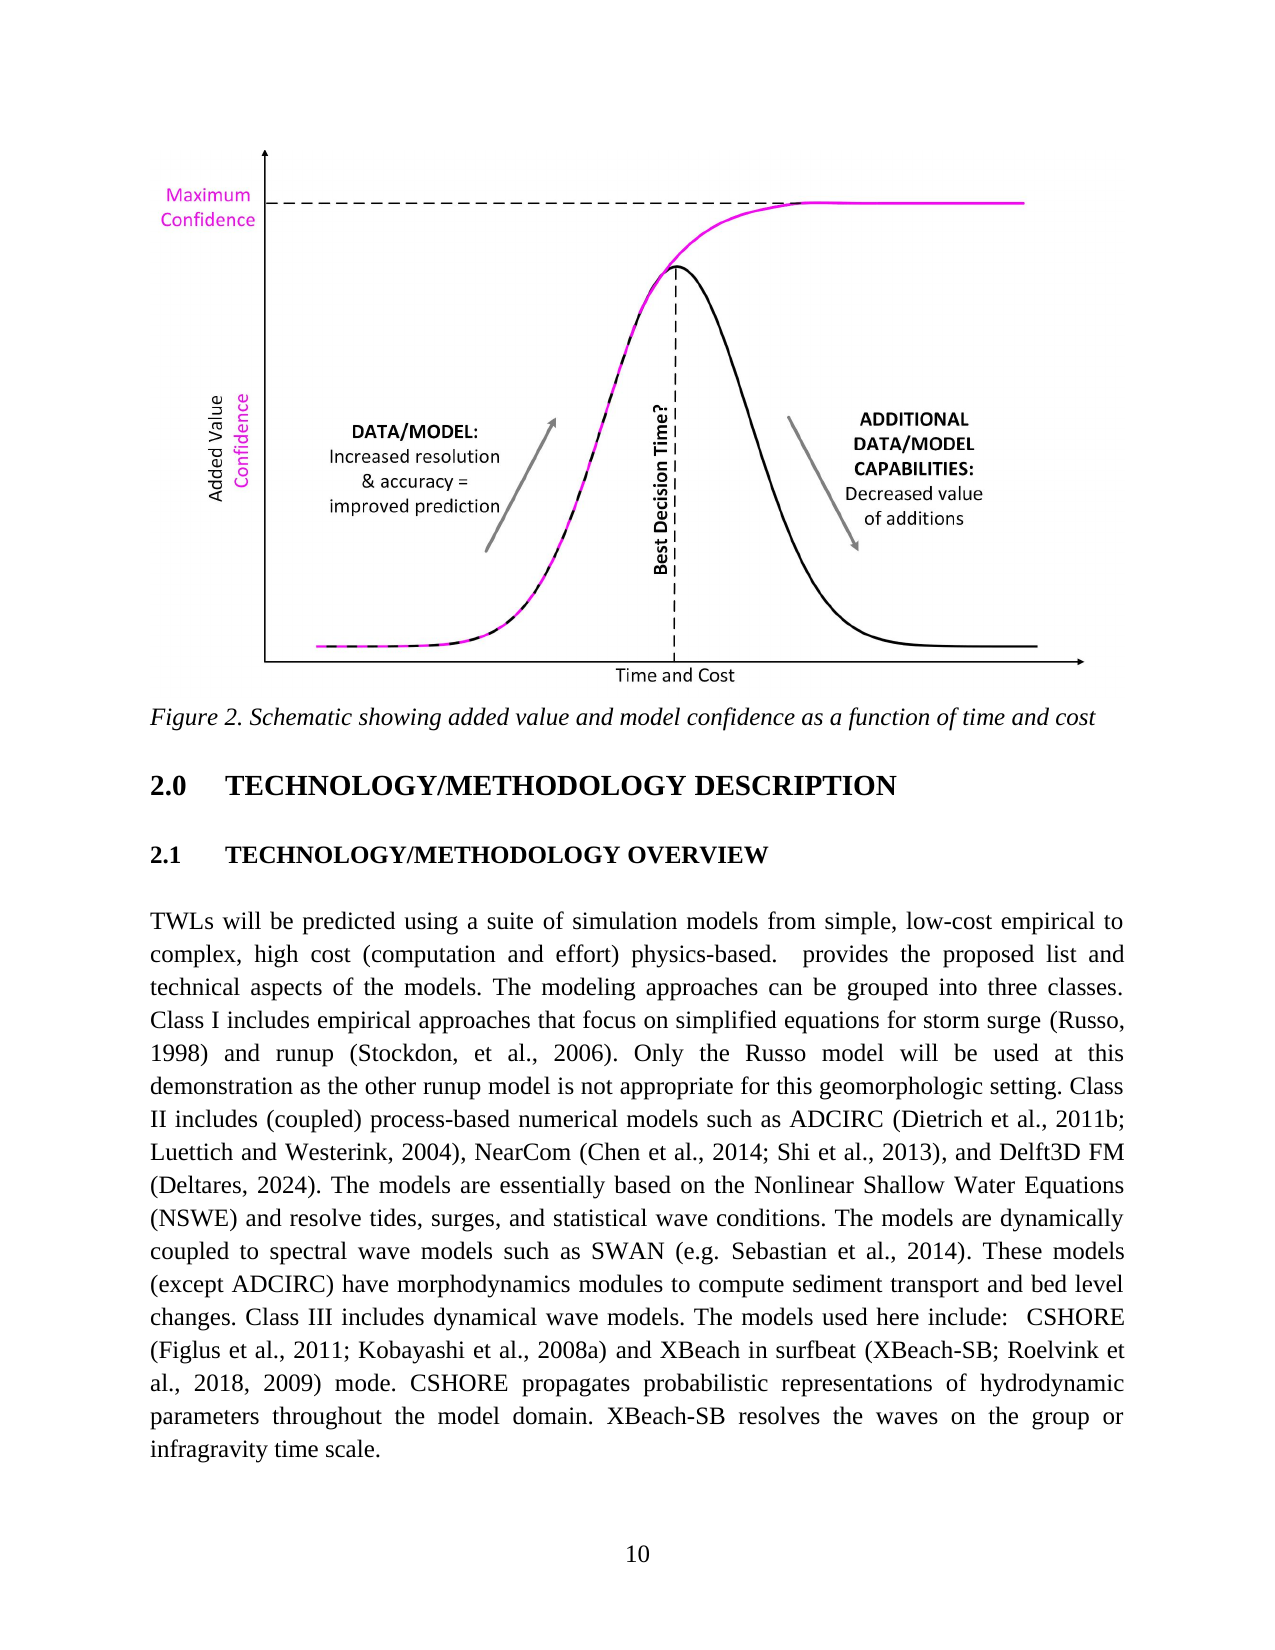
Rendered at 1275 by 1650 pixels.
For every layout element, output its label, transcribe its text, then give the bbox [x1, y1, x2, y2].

text TWLs will be predicted using a suite of simulation models from simple, low-cost empirical to complex, high cost (computation and effort) physics-based. Table 1 provides the proposed list and technical aspects of the models. The modeling approaches can be grouped into three classes. Class I includes empirical approaches that focus on simplified equations for storm surge (Russo, 1998) and runup (Stockdon, et al., 2006). Only the Russo model will be used at this demonstration as the other runup model is not appropriate for this geomorphologic setting. Class II includes (coupled) process-based numerical models such as ADCIRC (Dietrich et al., 2011b; Luettich and Westerink, 2004), NearCom (Chen et al., 2014; Shi et al., 2013), and Delft3D FM (Deltares, 2024). The models are essentially based on the Nonlinear Shallow Water Equations (NSWE) and resolve tides, surges, and statistical wave conditions. The models are dynamically coupled to spectral wave models such as SWAN (e.g. Sebastian et al., 2014). These models (except ADCIRC) have morphodynamics modules to compute sediment transport and bed level changes. Class III includes dynamical wave models. The models used here include: CSHORE (Figlus et al., 2011; Kobayashi et al., 2008a) and XBeach in surfbeat (XBeach-SB; Roelvink et al., 2018, 2009) mode. CSHORE propagates probabilistic representations of hydrodynamic parameters throughout the model domain. XBeach-SB resolves the waves on the group or infragravity time scale. [150, 906, 1125, 1463]
subtitle 2.1 TECHNOLOGY/METHODOLOGY OVERVIEW [150, 840, 1125, 868]
subtitle 2.0 TECHNOLOGY/METHODOLOGY DESCRIPTION [150, 768, 1125, 802]
picture [150, 150, 1125, 698]
text Figure 2. Schematic showing added value and model confidence as a function of time and cost [150, 702, 1125, 731]
